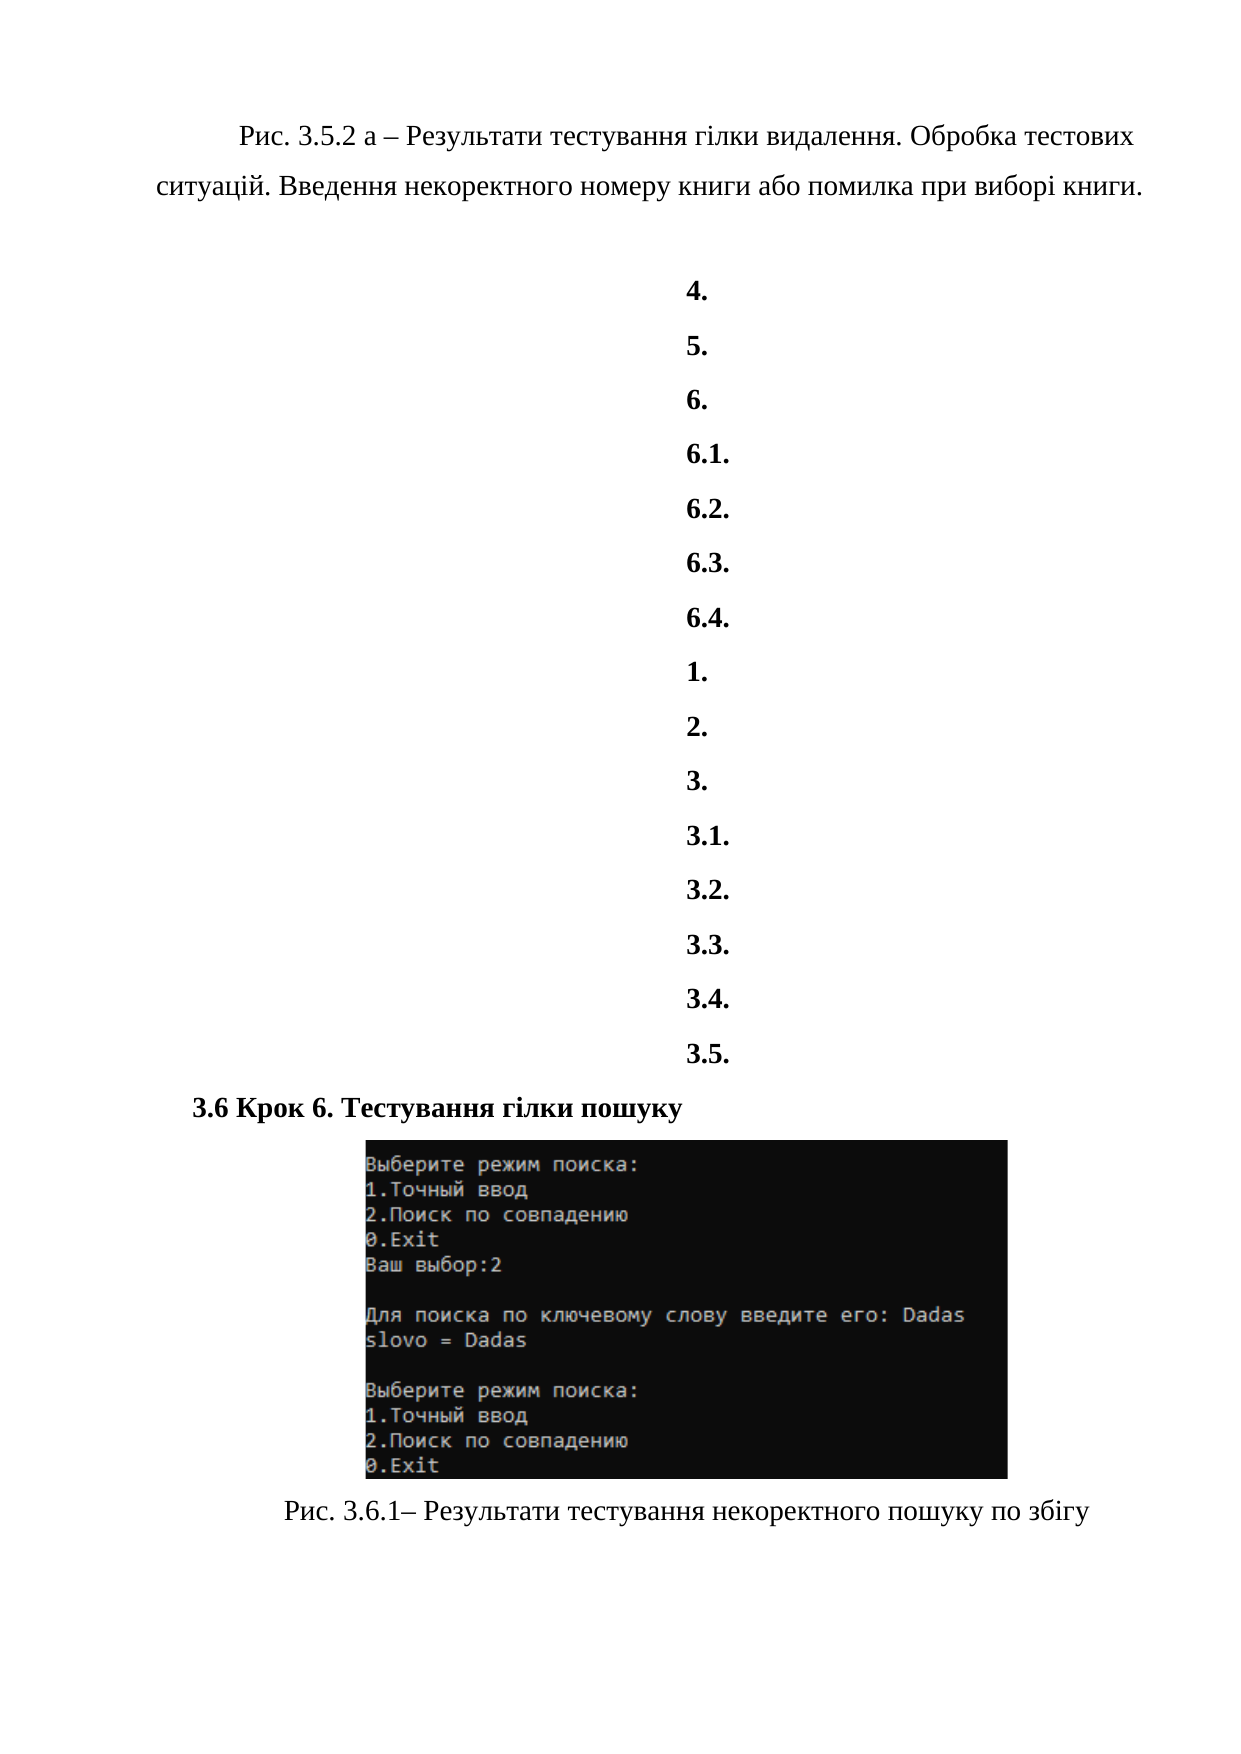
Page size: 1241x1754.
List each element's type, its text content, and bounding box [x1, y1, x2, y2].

picture [365, 1140, 1008, 1479]
text Рис. 3.6.1– Результати тестування некоректного пошуку по збігу [118, 1493, 1181, 1526]
subtitle 3.6 Крок 6. Тестування гілки пошуку [118, 1090, 1181, 1124]
text Рис. 3.5.2 а – Результати тестування гілки видалення. Обробка тестових ситуацій. Введення некоректного номеру книги або помилка при виборі книги. [118, 118, 1181, 202]
